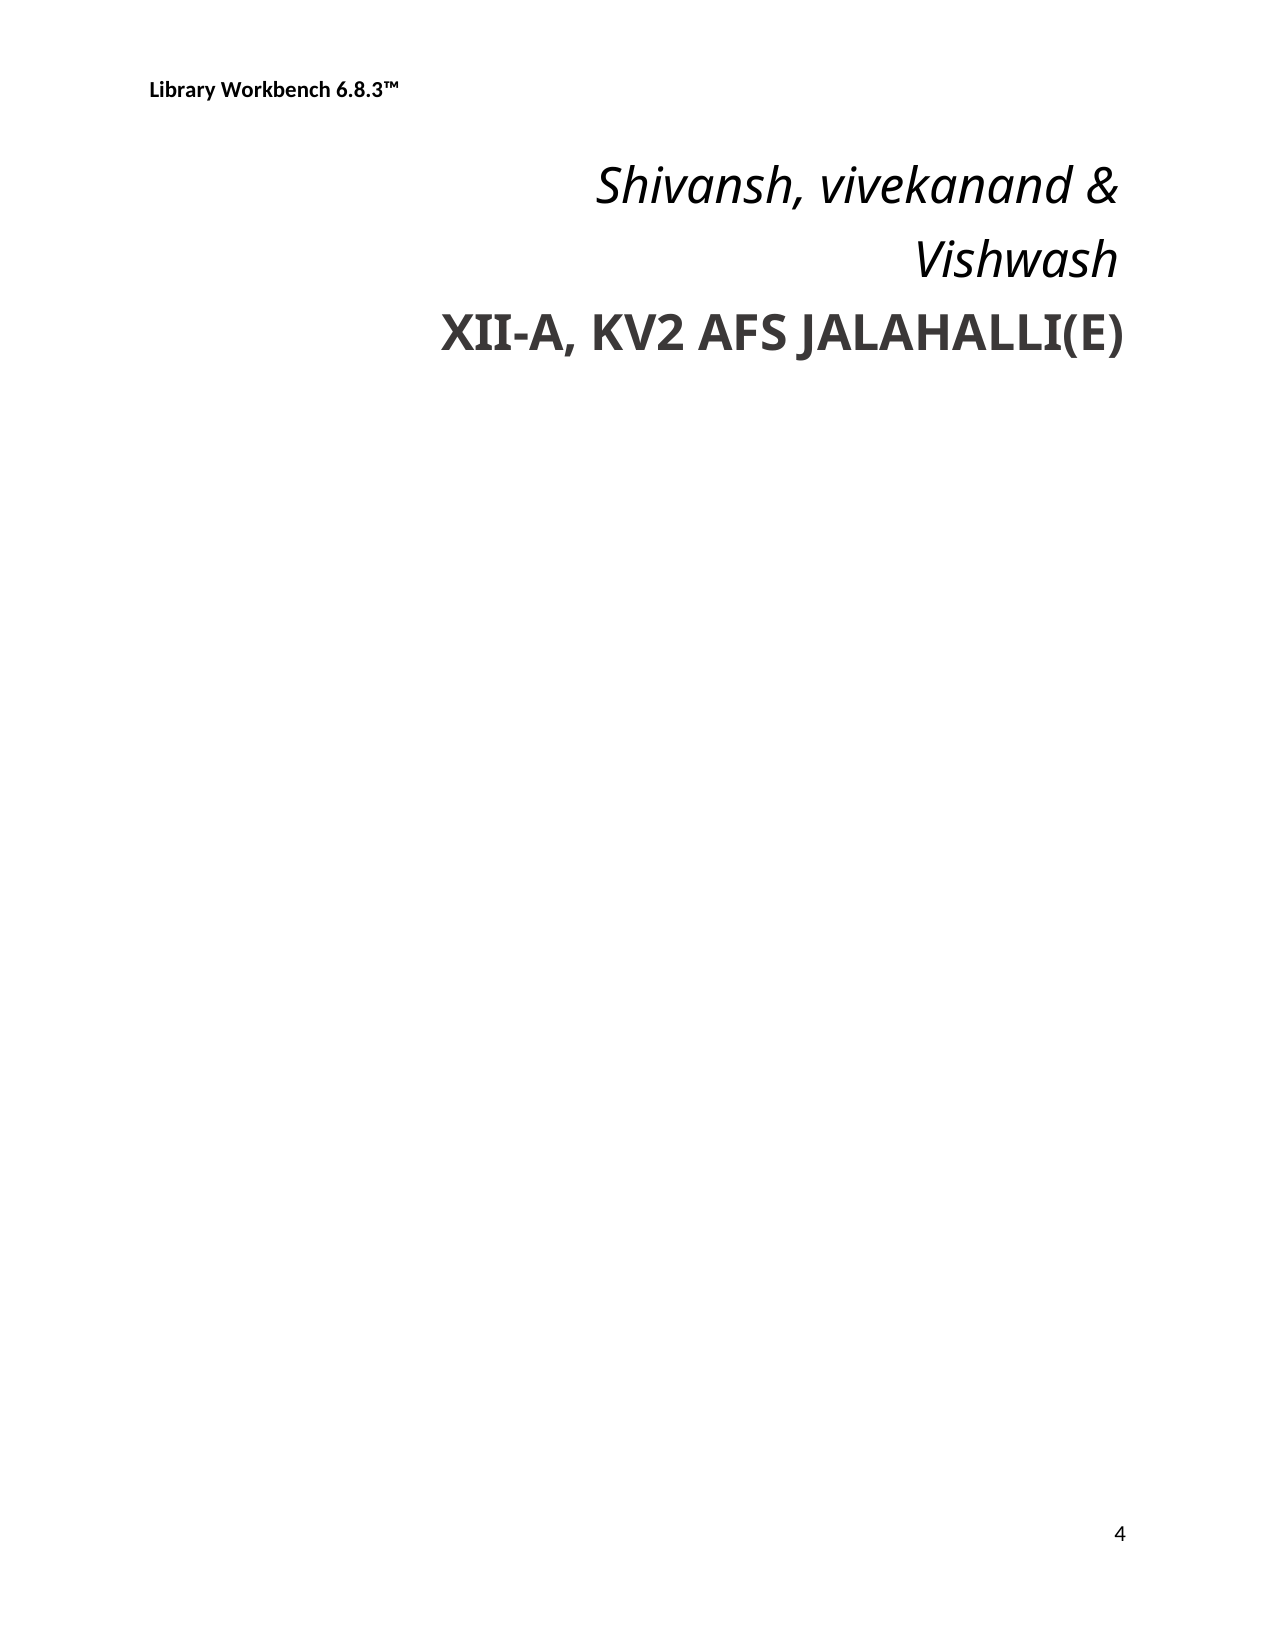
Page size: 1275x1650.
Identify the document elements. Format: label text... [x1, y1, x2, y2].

text XII-A, KV2 AFS JALAHALLI(E) [150, 297, 1125, 365]
text Shivansh, vivekanand & Vishwash [375, 150, 1125, 292]
